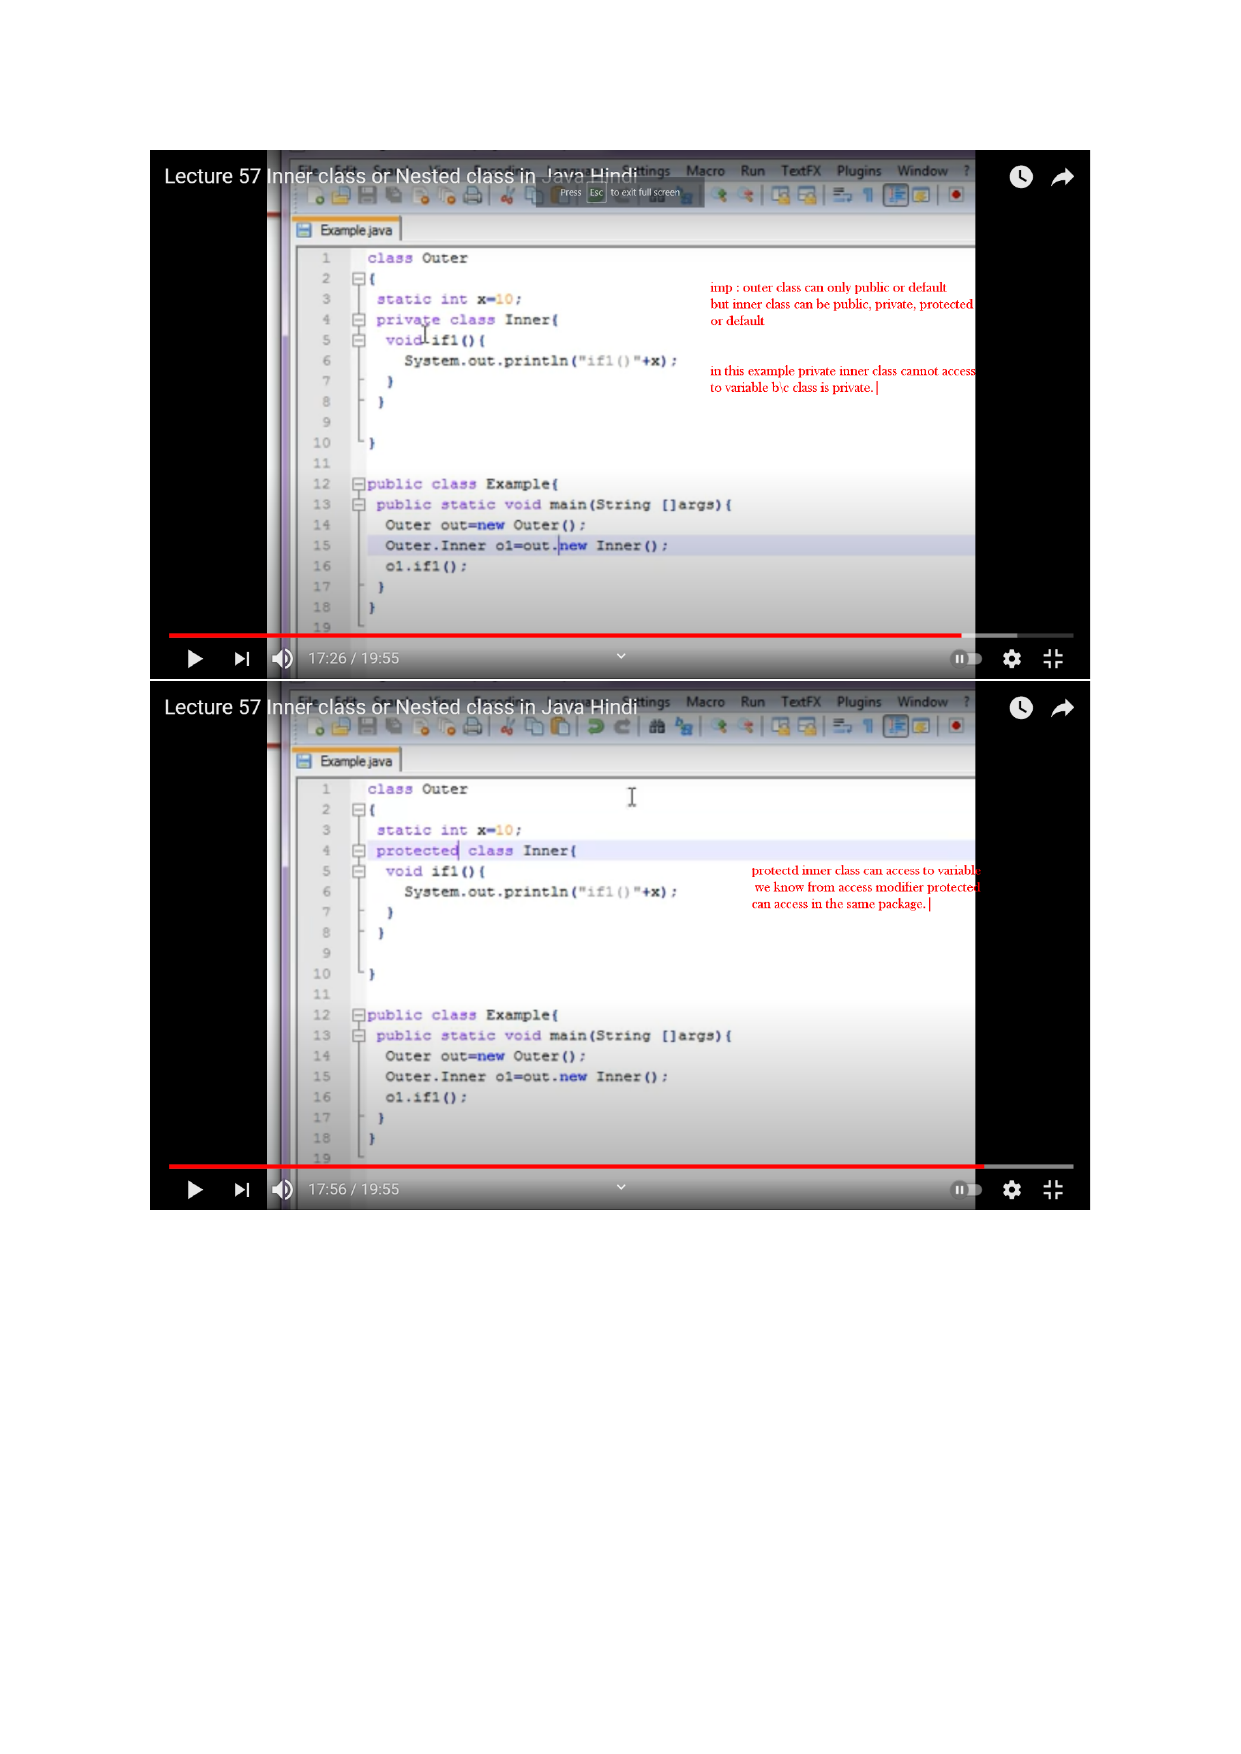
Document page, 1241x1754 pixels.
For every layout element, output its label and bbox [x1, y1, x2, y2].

picture [150, 150, 1091, 679]
picture [150, 681, 1091, 1210]
